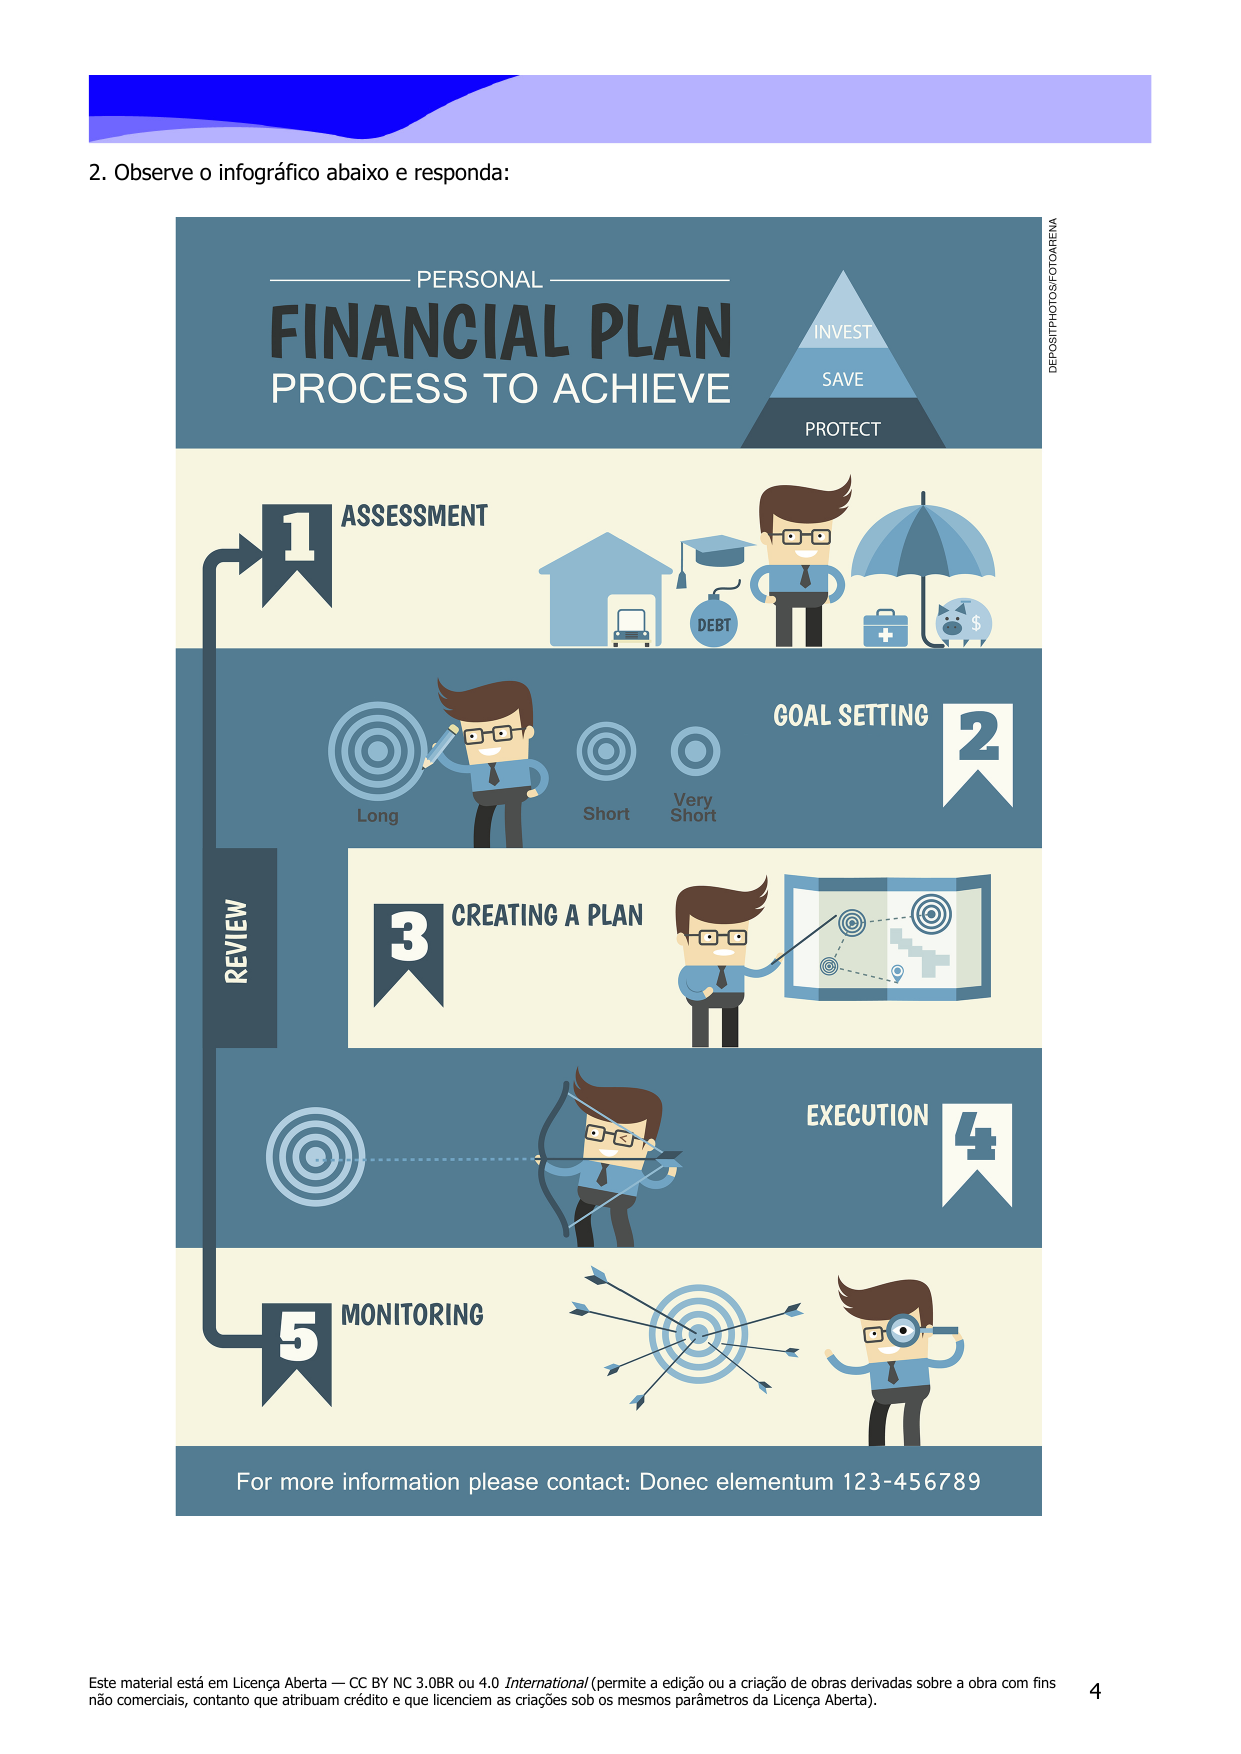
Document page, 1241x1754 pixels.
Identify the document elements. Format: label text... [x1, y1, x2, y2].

picture [175, 217, 1065, 1516]
picture [88, 75, 1152, 156]
text 2. Observe o infográfico abaixo e responda: [89, 159, 1152, 185]
